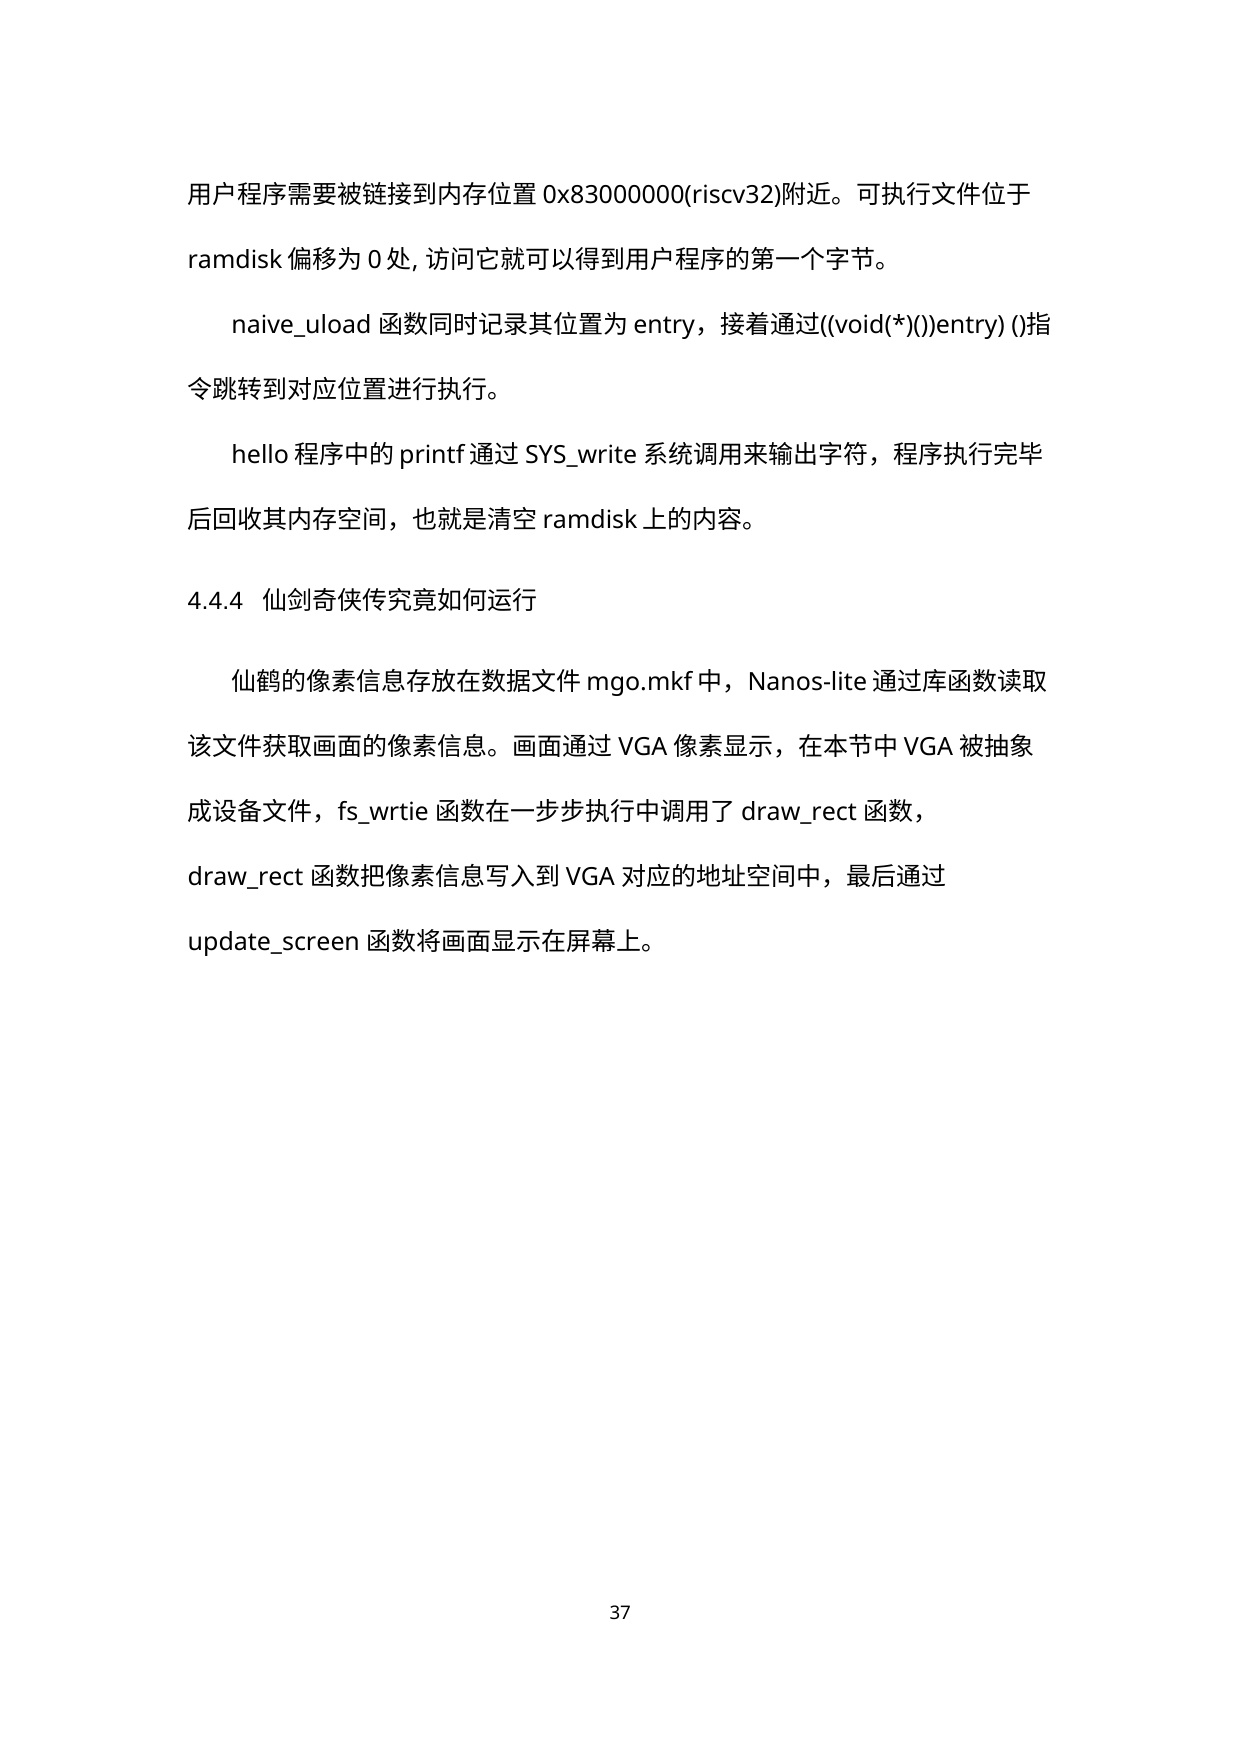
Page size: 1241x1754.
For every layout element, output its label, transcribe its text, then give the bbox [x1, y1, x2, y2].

text 仙鹤的像素信息存放在数据文件mgo.mkf中，Nanos-lite通过库函数读取该文件获取画面的像素信息。画面通过 VGA 像素显示，在本节中VGA 被抽象成设备文件，fs_wrtie 函数在一步步执行中调用了 draw_rect 函数， draw_rect 函数把像素信息写入到 VGA 对应的地址空间中，最后通过 update_screen 函数将画面显示在屏幕上。 [187, 647, 1053, 972]
text hello程序中的printf通过 SYS_write 系统调用来输出字符，程序执行完毕后回收其内存空间，也就是清空ramdisk上的内容。 [187, 420, 1053, 550]
text naive_uload 函数同时记录其位置为entry，接着通过((void(*)())entry) ()指令跳转到对应位置进行执行。 [187, 290, 1053, 420]
subtitle 仙剑奇侠传究竟如何运行 [187, 566, 1053, 631]
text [187, 160, 1053, 290]
